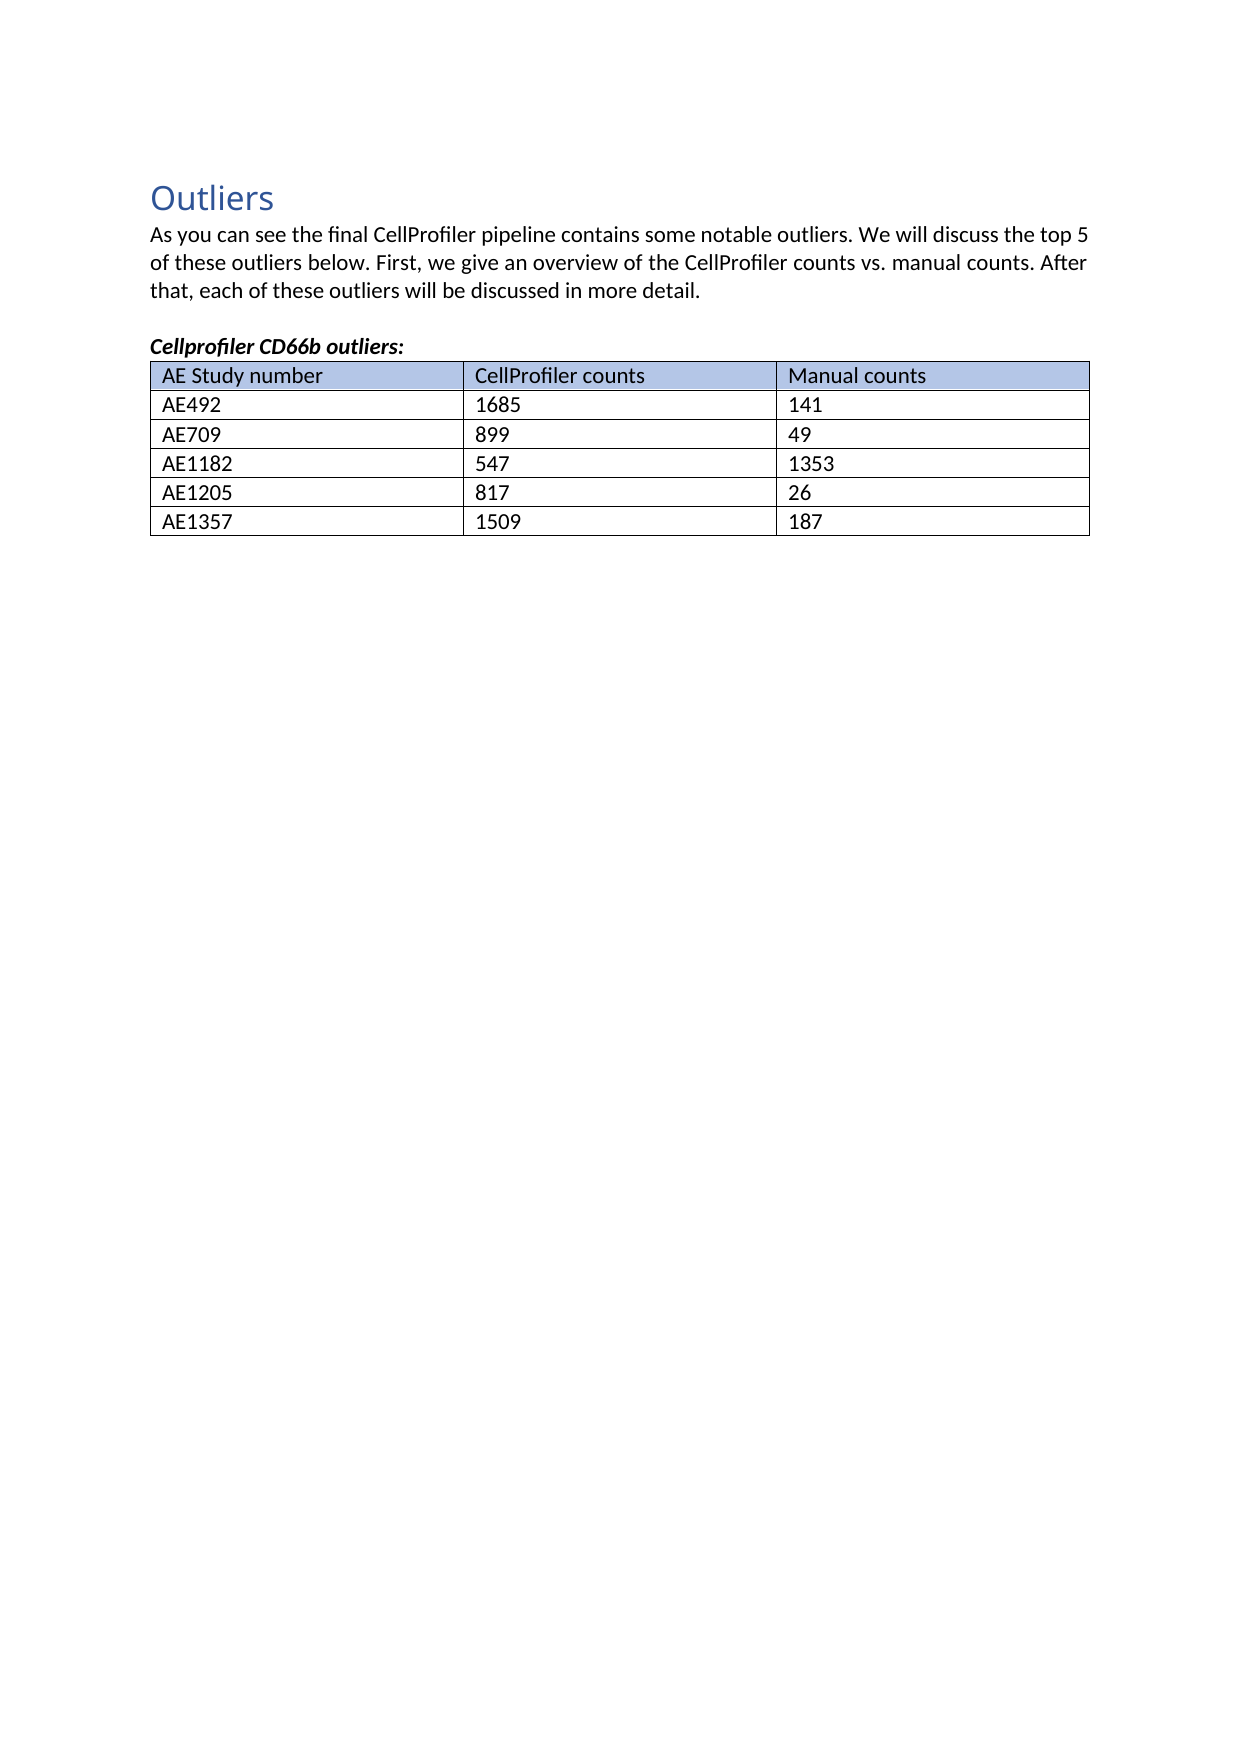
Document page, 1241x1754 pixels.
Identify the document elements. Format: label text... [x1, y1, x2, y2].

table_cell AE492 [151, 391, 463, 419]
table_header AE Study number [151, 362, 463, 389]
table_cell 547 [464, 449, 776, 477]
subtitle Outliers [150, 175, 1090, 220]
table_cell 26 [777, 478, 1089, 506]
text As you can see the final CellProfiler pipeline contains some notable outliers. We will discuss the top 5 of these outliers below. First, we give an overview of the CellProfiler counts vs. manual counts. After that, each of these outliers will be discussed in more detail. [150, 220, 1090, 304]
table_cell 899 [464, 420, 776, 448]
table_cell 49 [777, 420, 1089, 448]
table_header Manual counts [777, 362, 1089, 389]
table_cell AE1357 [151, 507, 463, 535]
table_cell AE709 [151, 420, 463, 448]
table_cell 141 [777, 391, 1089, 419]
table_header CellProfiler counts [464, 362, 776, 389]
table_cell AE1205 [151, 478, 463, 506]
table_cell 1509 [464, 507, 776, 535]
table_cell 817 [464, 478, 776, 506]
table_cell 1685 [464, 391, 776, 419]
table_cell 1353 [777, 449, 1089, 477]
table_cell 187 [777, 507, 1089, 535]
text Cellprofiler CD66b outliers: [150, 332, 1090, 361]
table_cell AE1182 [151, 449, 463, 477]
